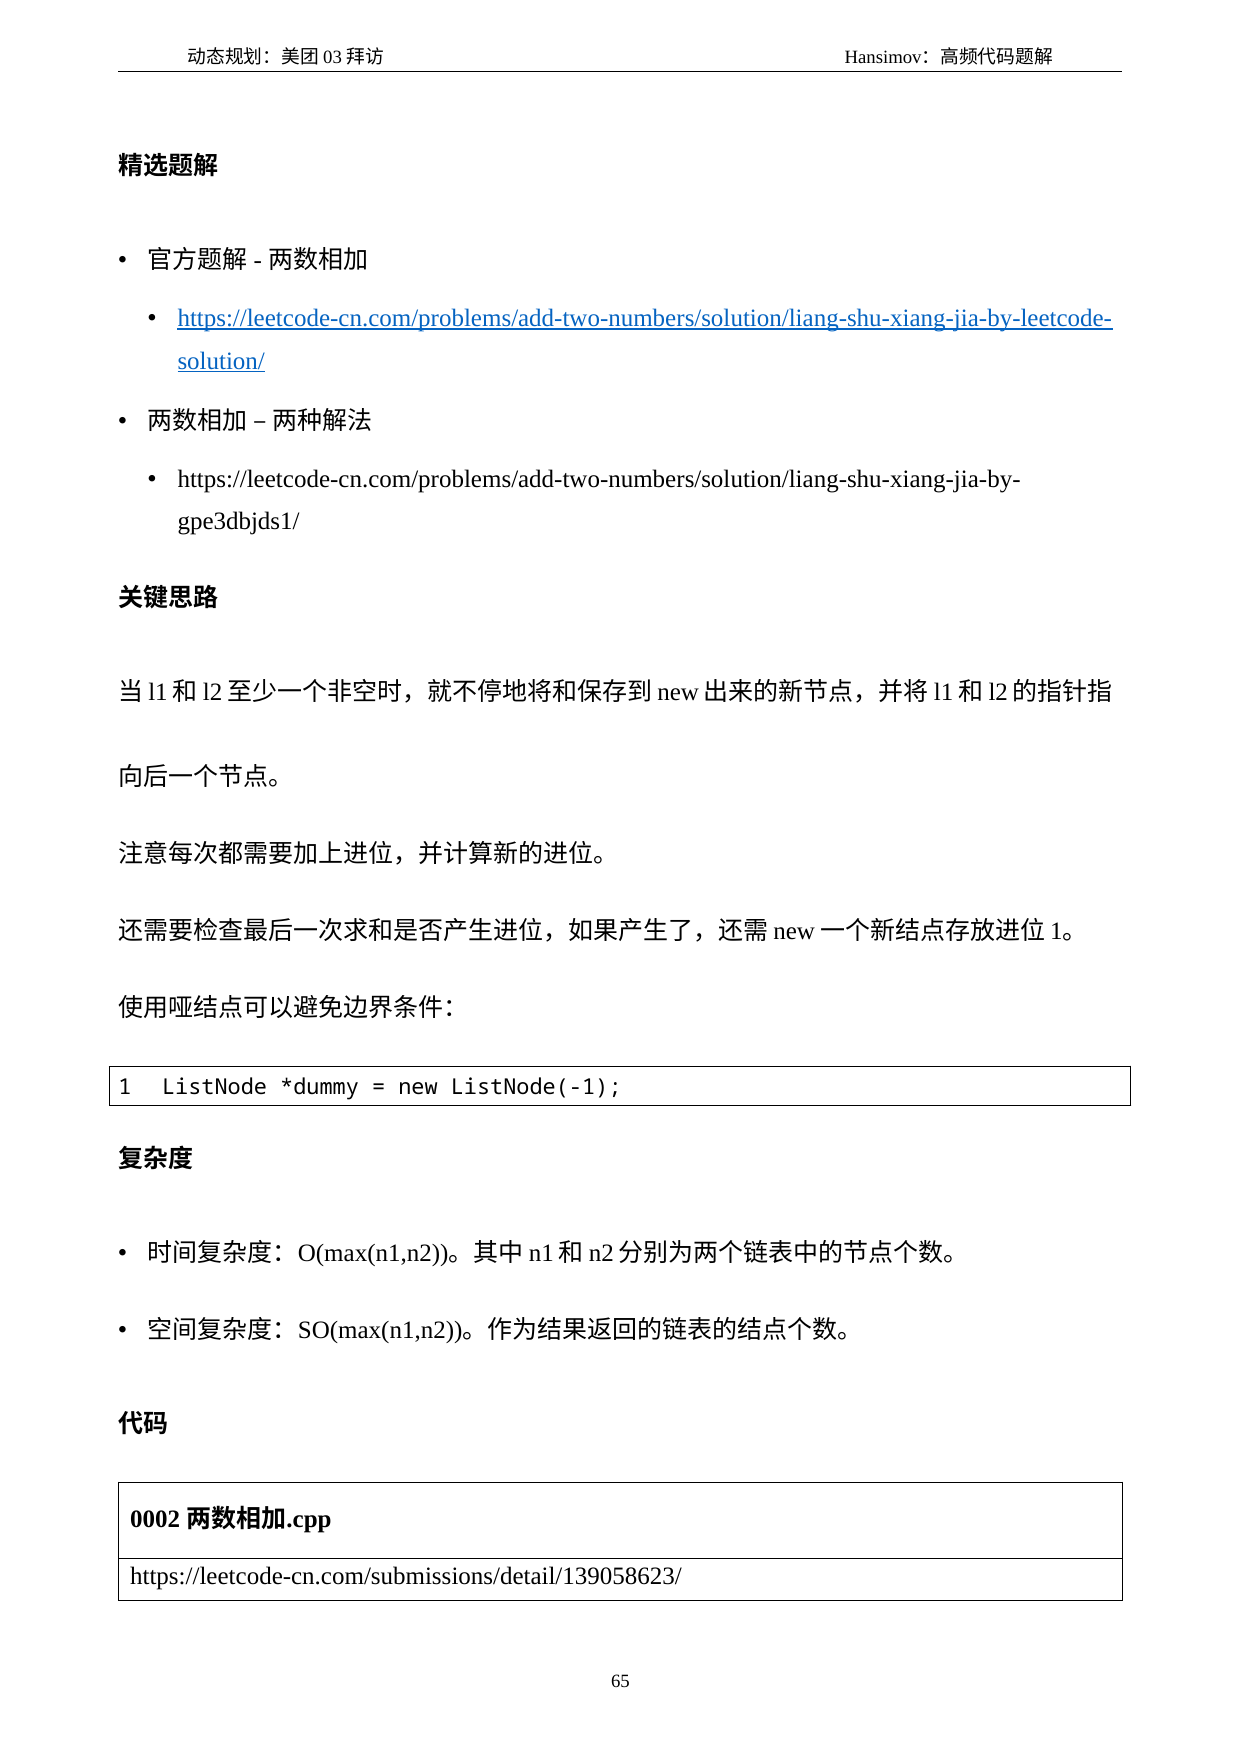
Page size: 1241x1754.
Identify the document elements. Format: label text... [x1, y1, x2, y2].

subtitle 关键思路 [118, 562, 1097, 630]
subtitle 代码 [118, 1388, 1097, 1456]
text 官方题解 - 两数相加 [118, 224, 1122, 292]
table_header 0002 两数相加.cpp [119, 1483, 1122, 1558]
list 使用哑结点可以避免边界条件： [118, 972, 1122, 1039]
subtitle 复杂度 [118, 1123, 1097, 1191]
list ListNode *dummy = new ListNode(-1); [110, 1067, 1130, 1105]
text 还需要检查最后一次求和是否产生进位，如果产生了，还需new一个新结点存放进位1。 [118, 895, 1122, 963]
text 时间复杂度：O(max(n1,n2))。其中n1和n2分别为两个链表中的节点个数。 [118, 1217, 1122, 1285]
text https://leetcode-cn.com/problems/add-two-numbers/solution/liang-shu-xiang-jia-by-leetcode-solution/ [148, 301, 1122, 377]
table_cell https://leetcode-cn.com/submissions/detail/139058623/ [119, 1559, 1122, 1600]
text 两数相加 – 两种解法 [118, 384, 1122, 452]
text 注意每次都需要加上进位，并计算新的进位。 [118, 818, 1122, 886]
text 空间复杂度：SO(max(n1,n2))。作为结果返回的链表的结点个数。 [118, 1294, 1122, 1362]
text 当l1和l2至少一个非空时，就不停地将和保存到new出来的新节点，并将l1和l2的指针指向后一个节点。 [118, 656, 1122, 809]
text https://leetcode-cn.com/problems/add-two-numbers/solution/liang-shu-xiang-jia-by-gpe3dbjds1/ [148, 461, 1122, 538]
subtitle 精选题解 [118, 130, 1097, 198]
